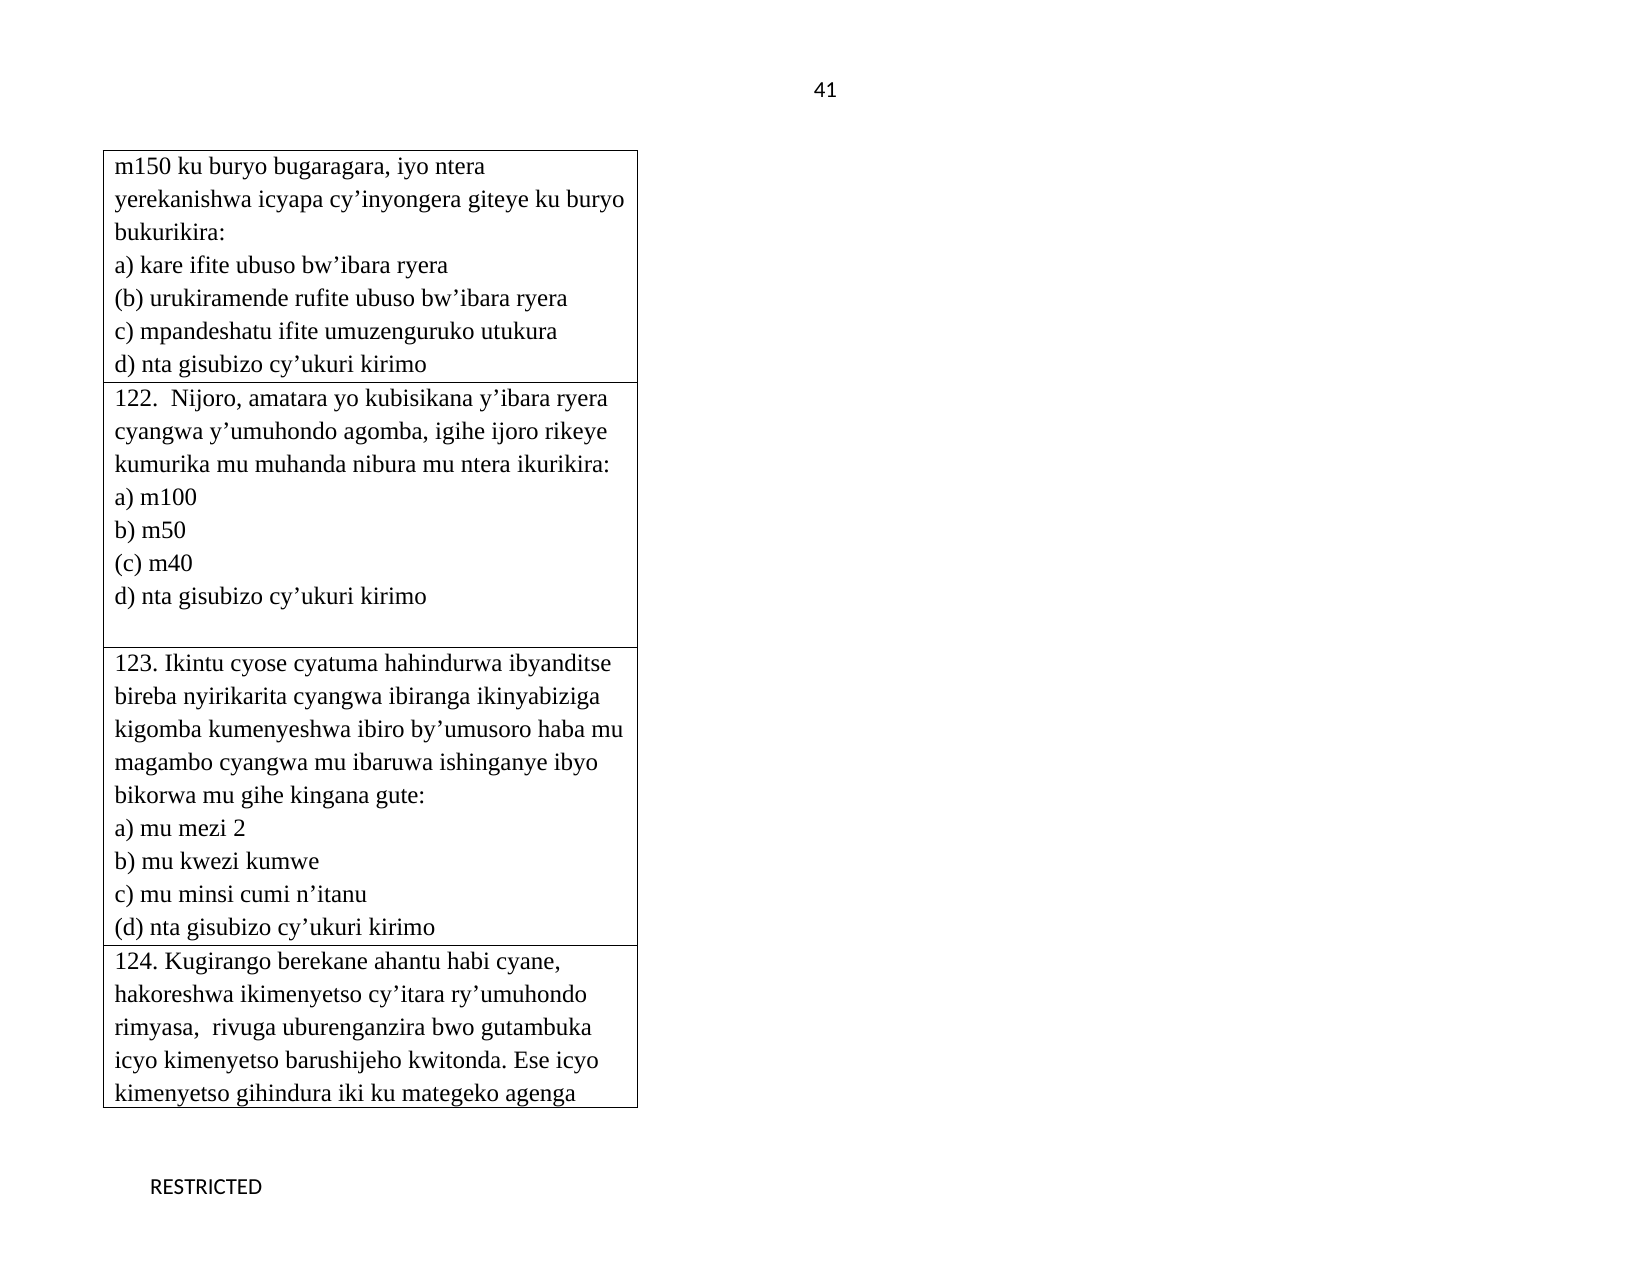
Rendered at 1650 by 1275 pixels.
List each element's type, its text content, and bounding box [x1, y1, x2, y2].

table_cell 122. Nijoro, amatara yo kubisikana y’ibara ryera cyangwa y’umuhondo agomba, igihe ijoro rikeye kumurika mu muhanda nibura mu ntera ikurikira: a) m100 b) m50 (c) m40 d) nta gisubizo cy’ukuri kirimo [104, 383, 637, 647]
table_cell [104, 151, 637, 382]
table_cell 123. Ikintu cyose cyatuma hahindurwa ibyanditse bireba nyirikarita cyangwa ibiranga ikinyabiziga kigomba kumenyeshwa ibiro by’umusoro haba mu magambo cyangwa mu ibaruwa ishinganye ibyo bikorwa mu gihe kingana gute: a) mu mezi 2 b) mu kwezi kumwe c) mu minsi cumi n’itanu (d) nta gisubizo cy’ukuri kirimo [104, 648, 637, 945]
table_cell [104, 946, 637, 1107]
